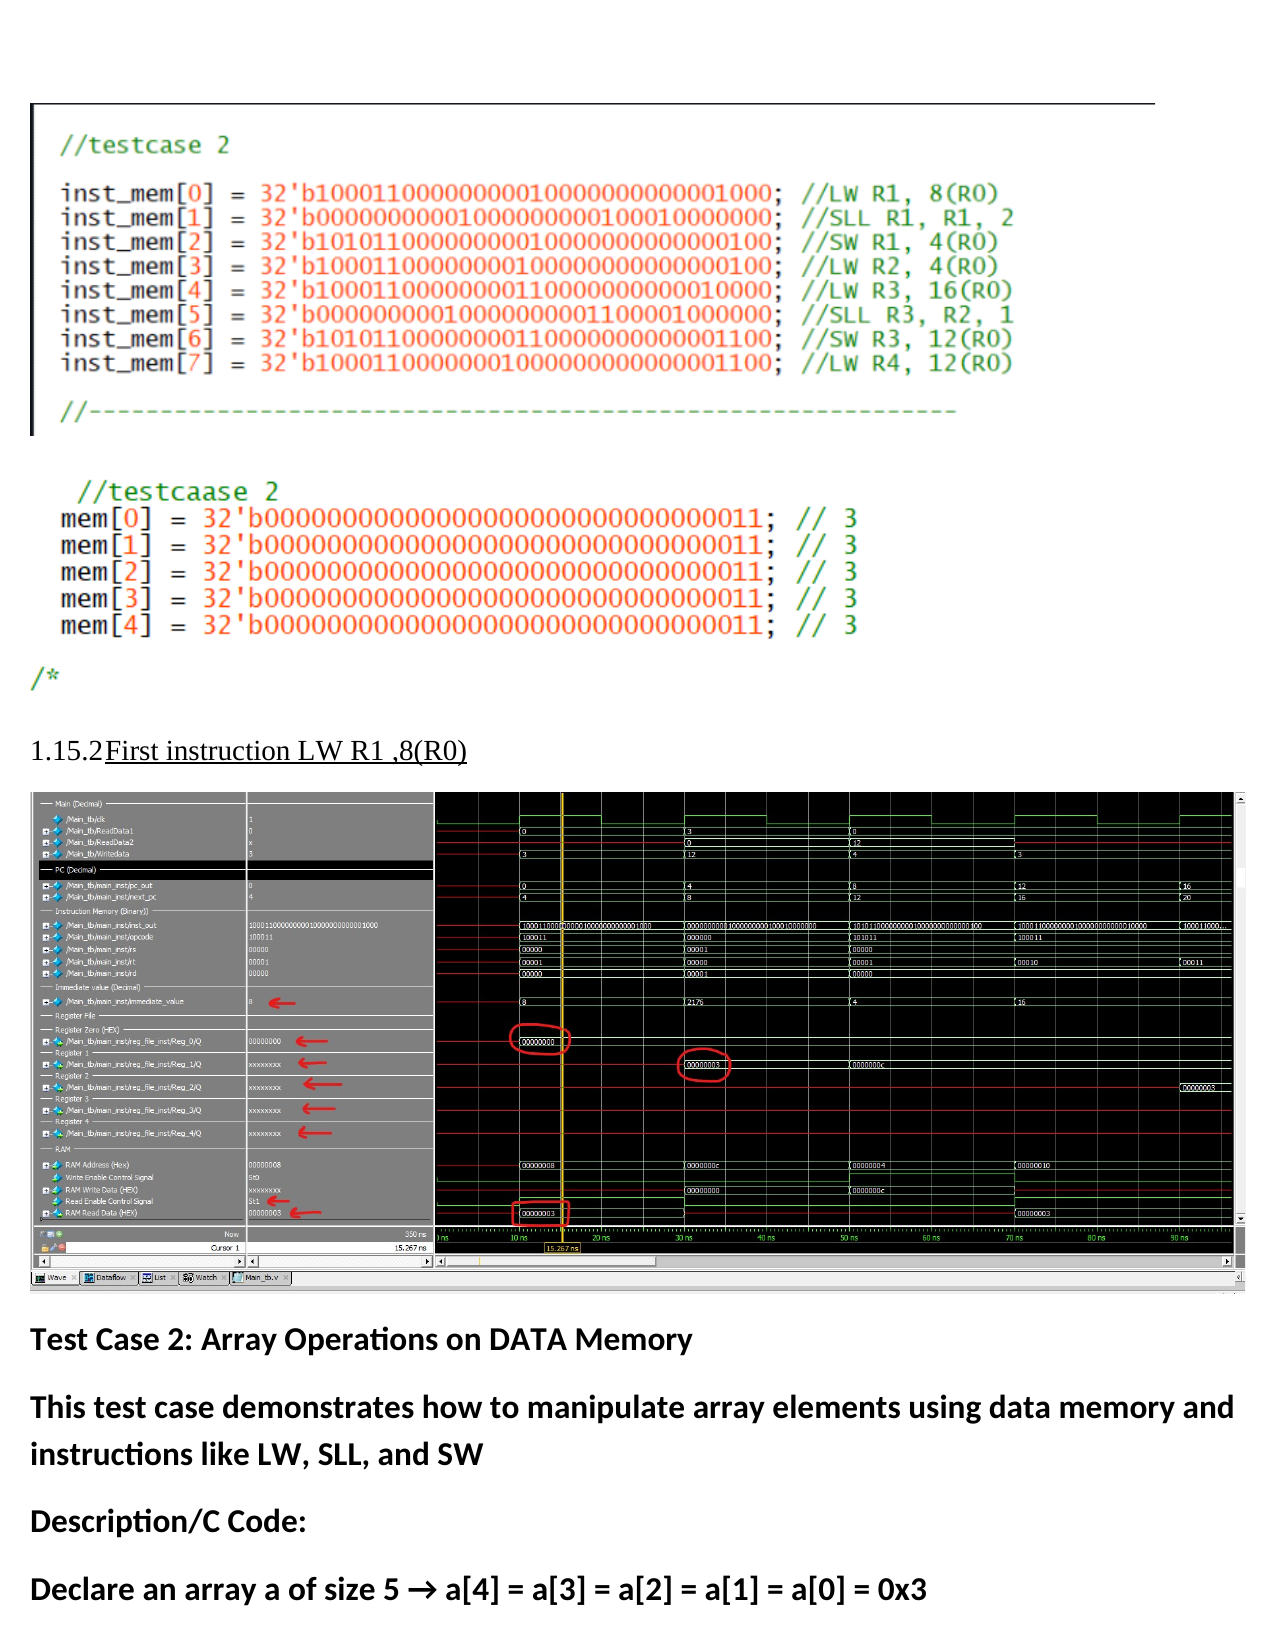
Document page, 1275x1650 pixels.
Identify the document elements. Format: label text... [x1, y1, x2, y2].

picture [30, 792, 1246, 1294]
subtitle First instruction LW R1 ,8(R0) [30, 733, 1245, 766]
picture [30, 103, 1155, 436]
text Test Case 2: Array Operations on DATA Memory [30, 1318, 1245, 1359]
picture [30, 461, 1275, 708]
text Description/C Code: [30, 1500, 1245, 1541]
text Declare an array a of size 5 → a[4] = a[3] = a[2] = a[1] = a[0] = 0x3 [30, 1568, 1245, 1609]
text This test case demonstrates how to manipulate array elements using data memory and instructions like LW, SLL, and SW [30, 1386, 1245, 1473]
